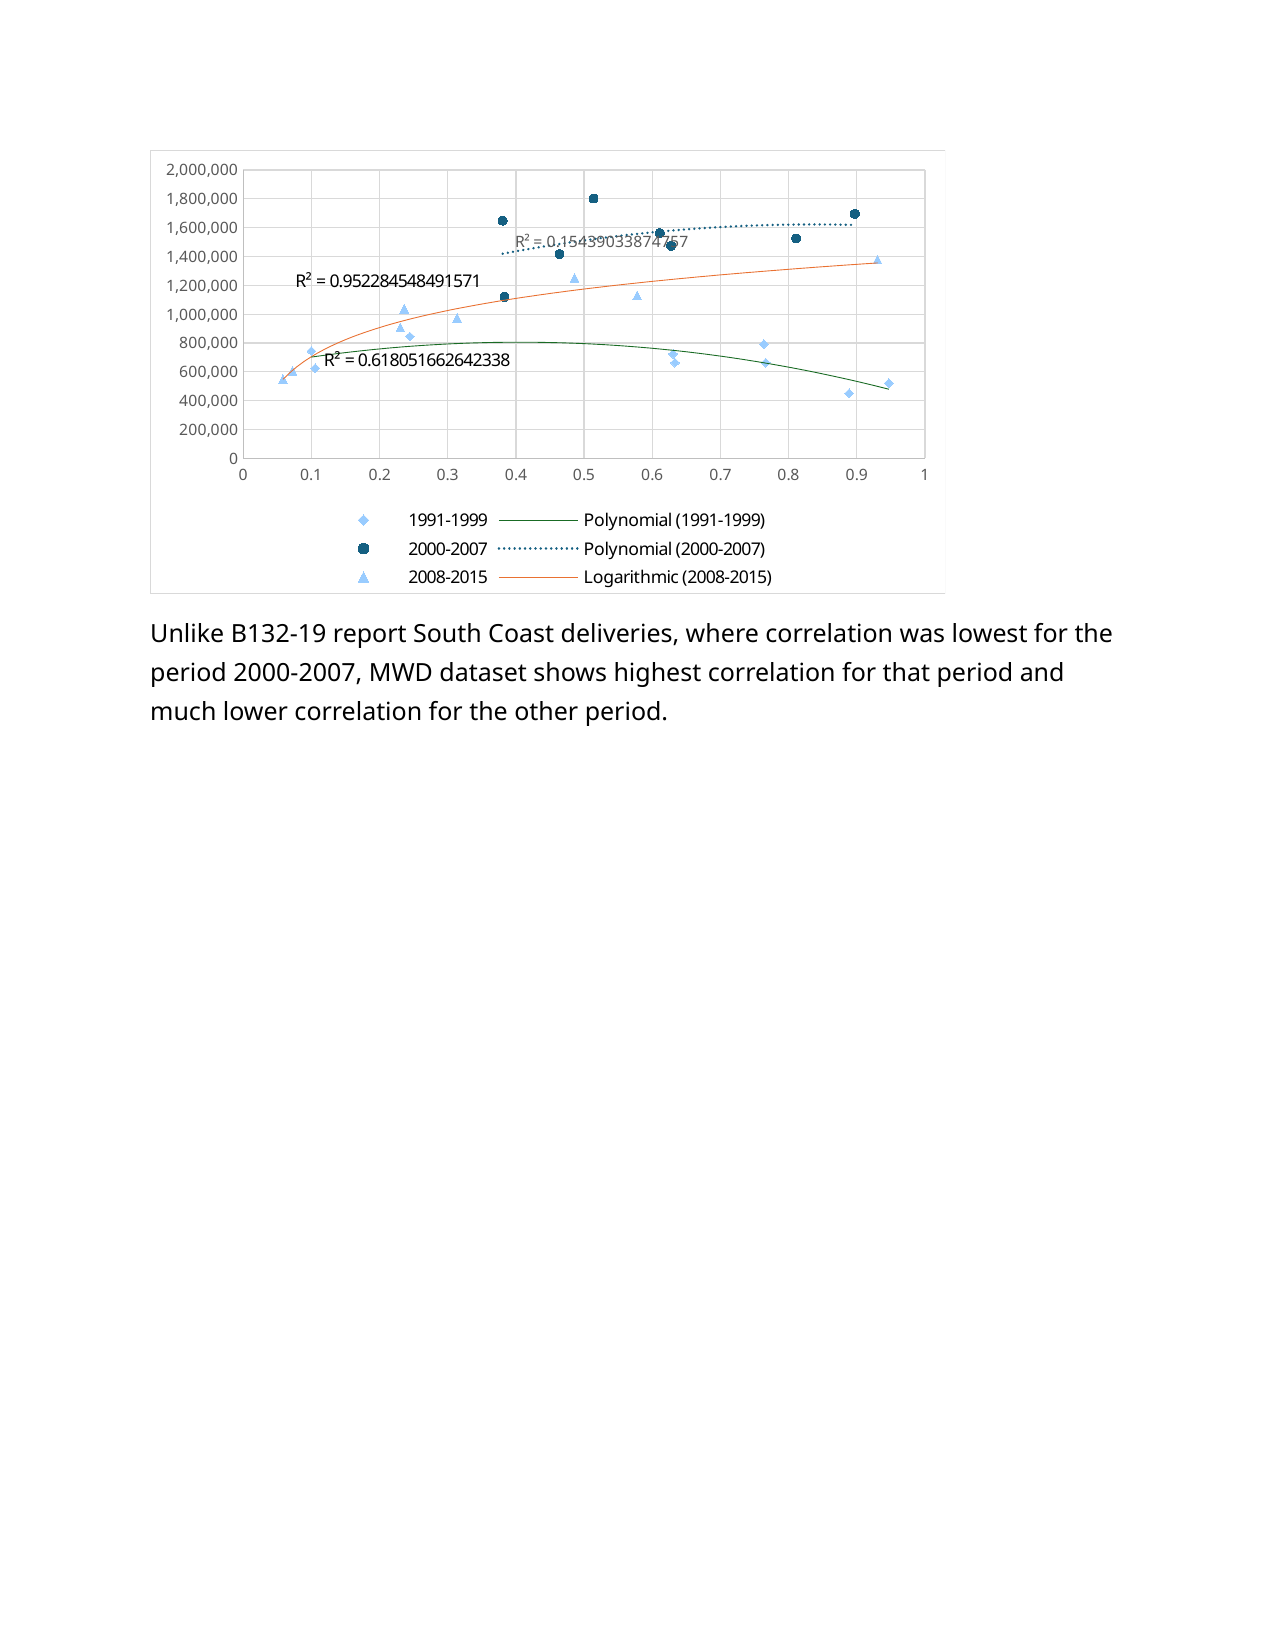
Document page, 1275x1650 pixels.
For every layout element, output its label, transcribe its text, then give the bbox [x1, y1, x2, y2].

text Unlike B132-19 report South Coast deliveries, where correlation was lowest for the period 2000-2007, MWD dataset shows highest correlation for that period and much lower correlation for the other period. [150, 616, 1125, 728]
